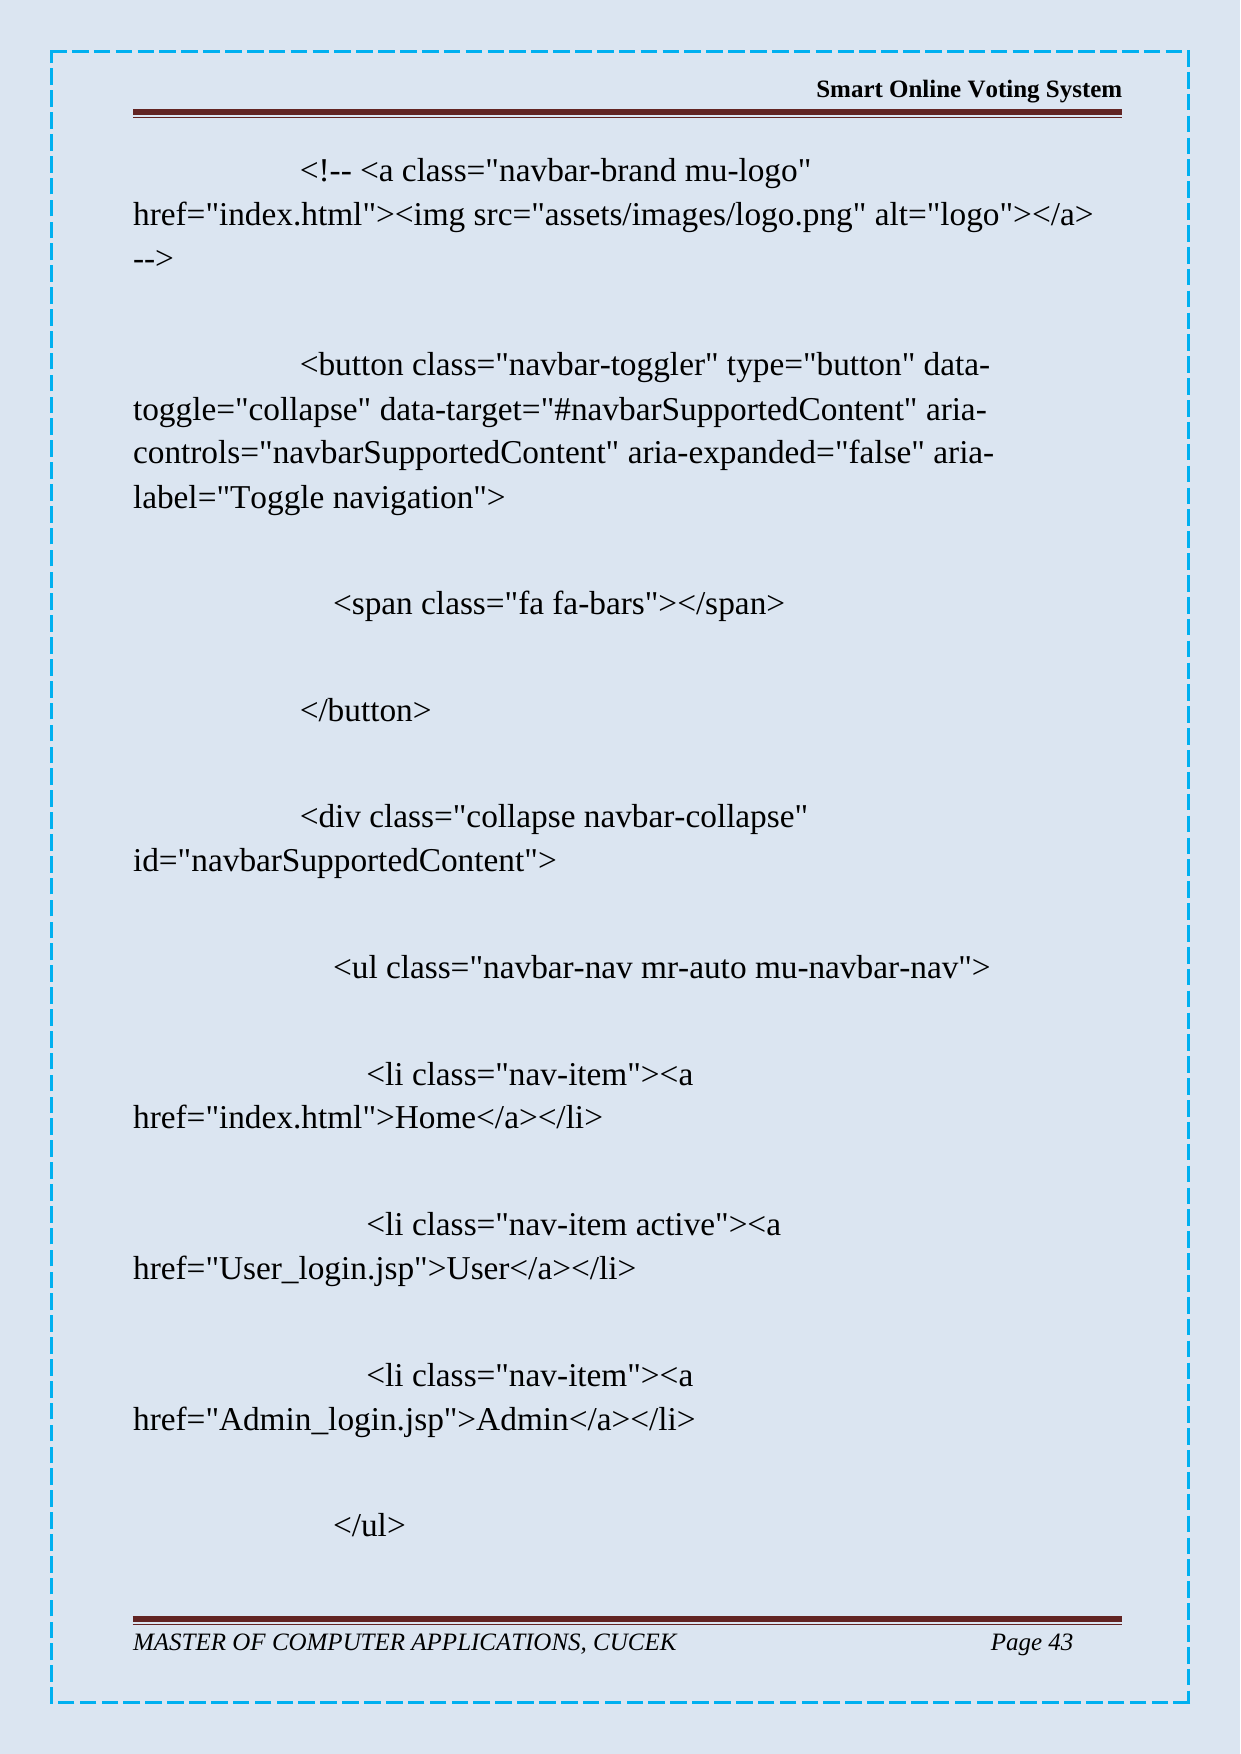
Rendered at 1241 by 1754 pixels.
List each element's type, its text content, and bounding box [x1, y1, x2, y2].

text </ul> [133, 1506, 1122, 1544]
text <ul class="navbar-nav mr-auto mu-navbar-nav"> [133, 947, 1122, 986]
text <!-- <a class="navbar-brand mu-logo" href="index.html"><img src="assets/images/logo.png" alt="logo"></a> --> [133, 150, 1122, 276]
text <span class="fa fa-bars"></span> [133, 583, 1122, 622]
text <button class="navbar-toggler" type="button" data-toggle="collapse" data-target="#navbarSupportedContent" aria-controls="navbarSupportedContent" aria-expanded="false" aria-label="Toggle navigation"> [133, 345, 1122, 515]
text <li class="nav-item"><a href="Admin_login.jsp">Admin</a></li> [133, 1355, 1122, 1437]
text <li class="nav-item active"><a href="User_login.jsp">User</a></li> [133, 1204, 1122, 1287]
text <div class="collapse navbar-collapse" id="navbarSupportedContent"> [133, 797, 1122, 879]
text </button> [133, 690, 1122, 728]
text <li class="nav-item"><a href="index.html">Home</a></li> [133, 1054, 1122, 1136]
